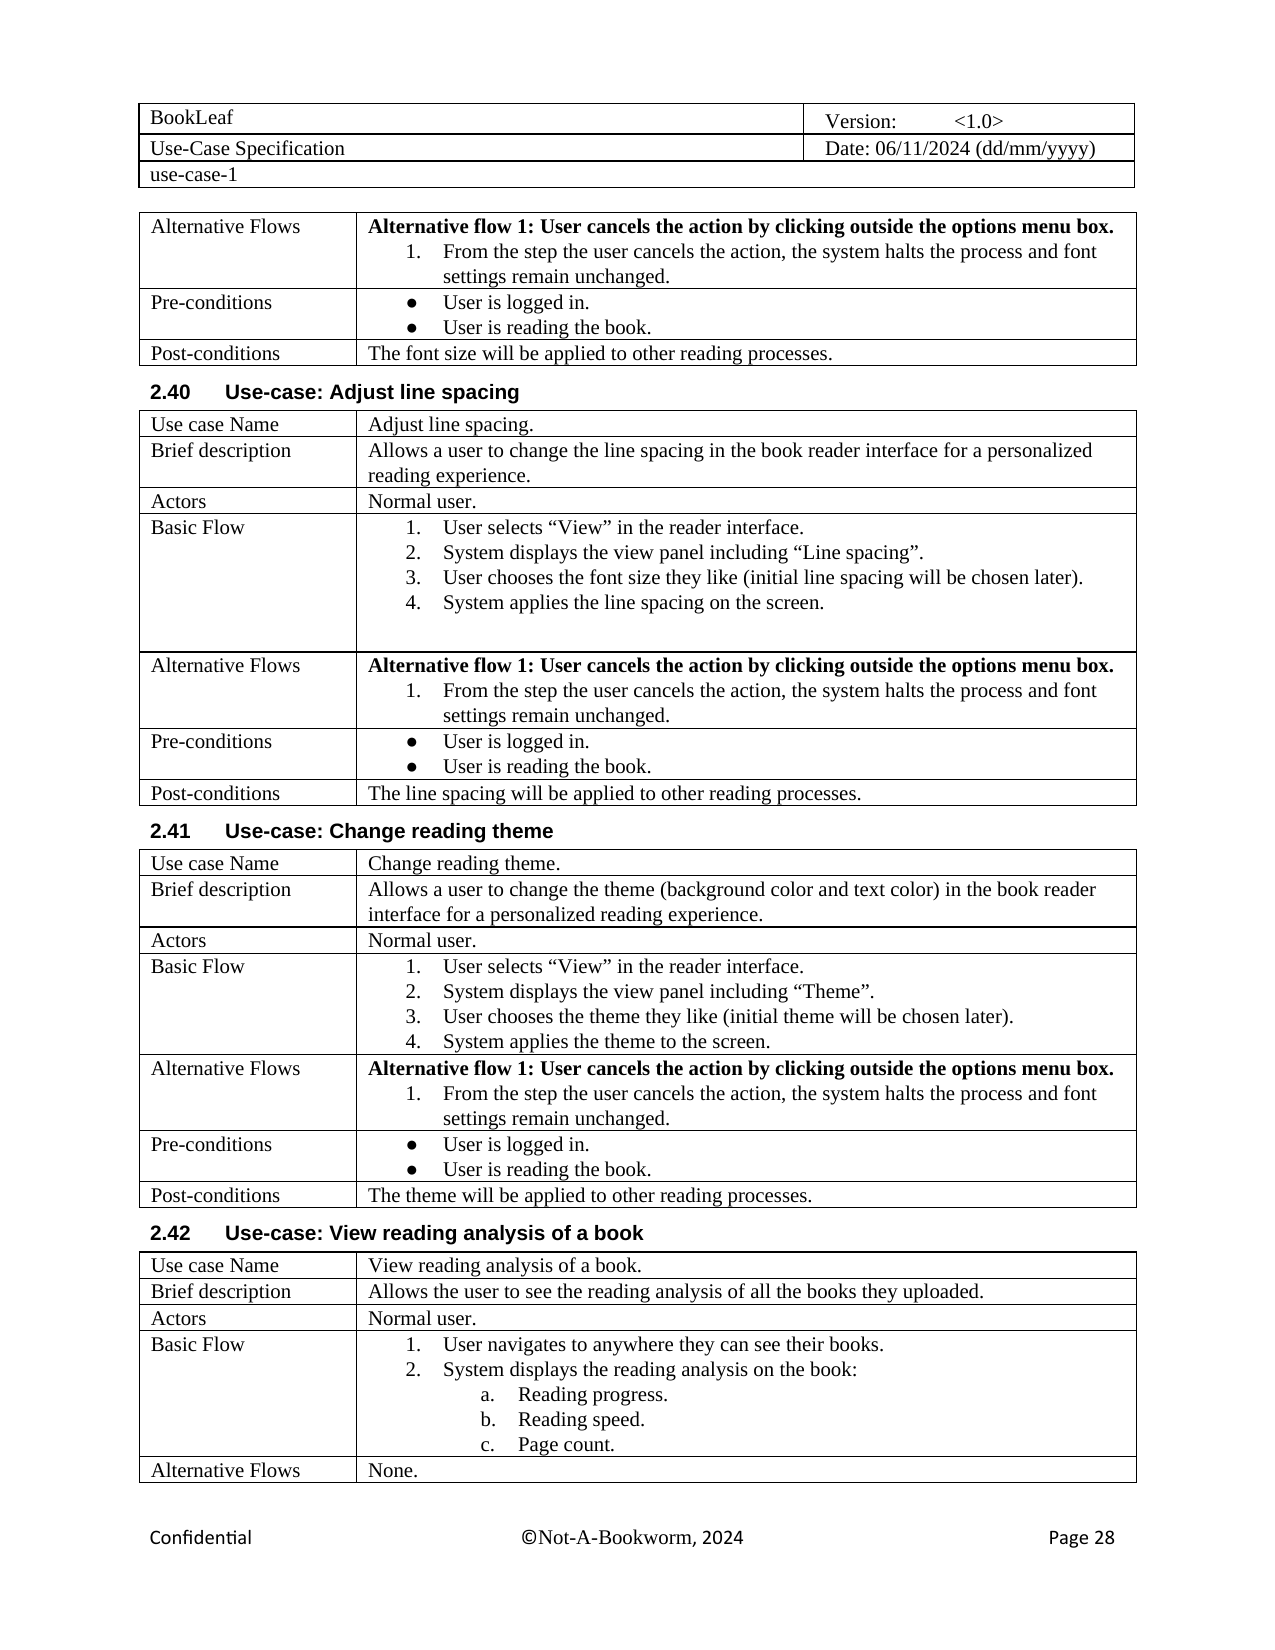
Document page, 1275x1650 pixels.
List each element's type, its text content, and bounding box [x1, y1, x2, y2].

subtitle Use-case: Change reading theme [150, 818, 1125, 843]
subtitle Use-case: View reading analysis of a book [150, 1220, 1125, 1245]
subtitle Use-case: Adjust line spacing [150, 379, 1125, 404]
